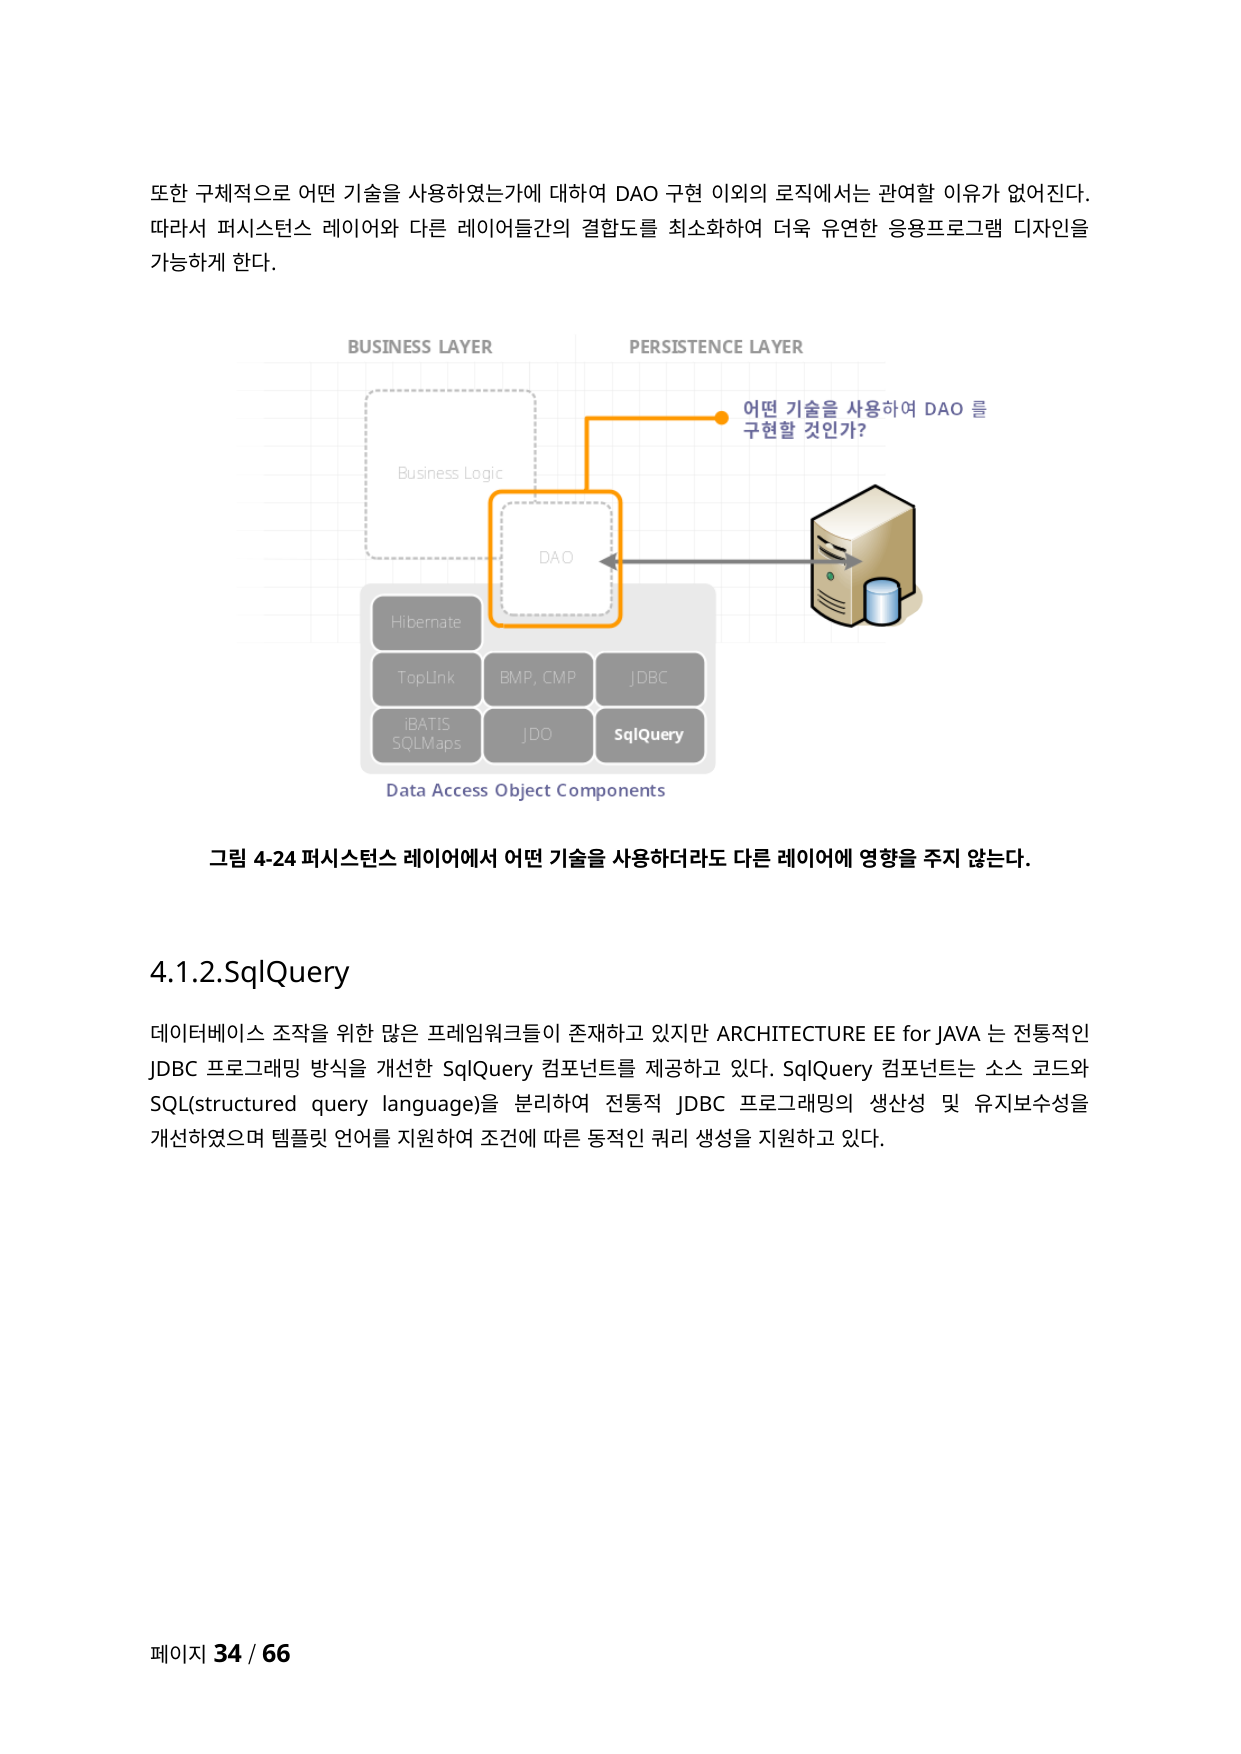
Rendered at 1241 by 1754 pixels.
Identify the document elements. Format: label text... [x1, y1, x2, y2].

text 데이터베이스 조작을 위한 많은 프레임워크들이 존재하고 있지만 ARCHITECTURE EE for JAVA 는 전통적인 JDBC 프로그래밍 방식을 개선한 SqlQuery 컴포넌트를 제공하고 있다. SqlQuery 컴포넌트는 소스 코드와 SQL(structured query language)을 분리하여 전통적 JDBC 프로그래밍의 생산성 및 유지보수성을 개선하였으며 템플릿 언어를 지원하여 조건에 따른 동적인 쿼리 생성을 지원하고 있다. [150, 1018, 1090, 1152]
text 또한 구체적으로 어떤 기술을 사용하였는가에 대하여 DAO 구현 이외의 로직에서는 관여할 이유가 없어진다. 따라서 퍼시스턴스 레이어와 다른 레이어들간의 결합도를 최소화하여 더욱 유연한 응용프로그램 디자인을 가능하게 한다. [150, 177, 1090, 277]
subtitle SqlQuery [150, 951, 1090, 991]
